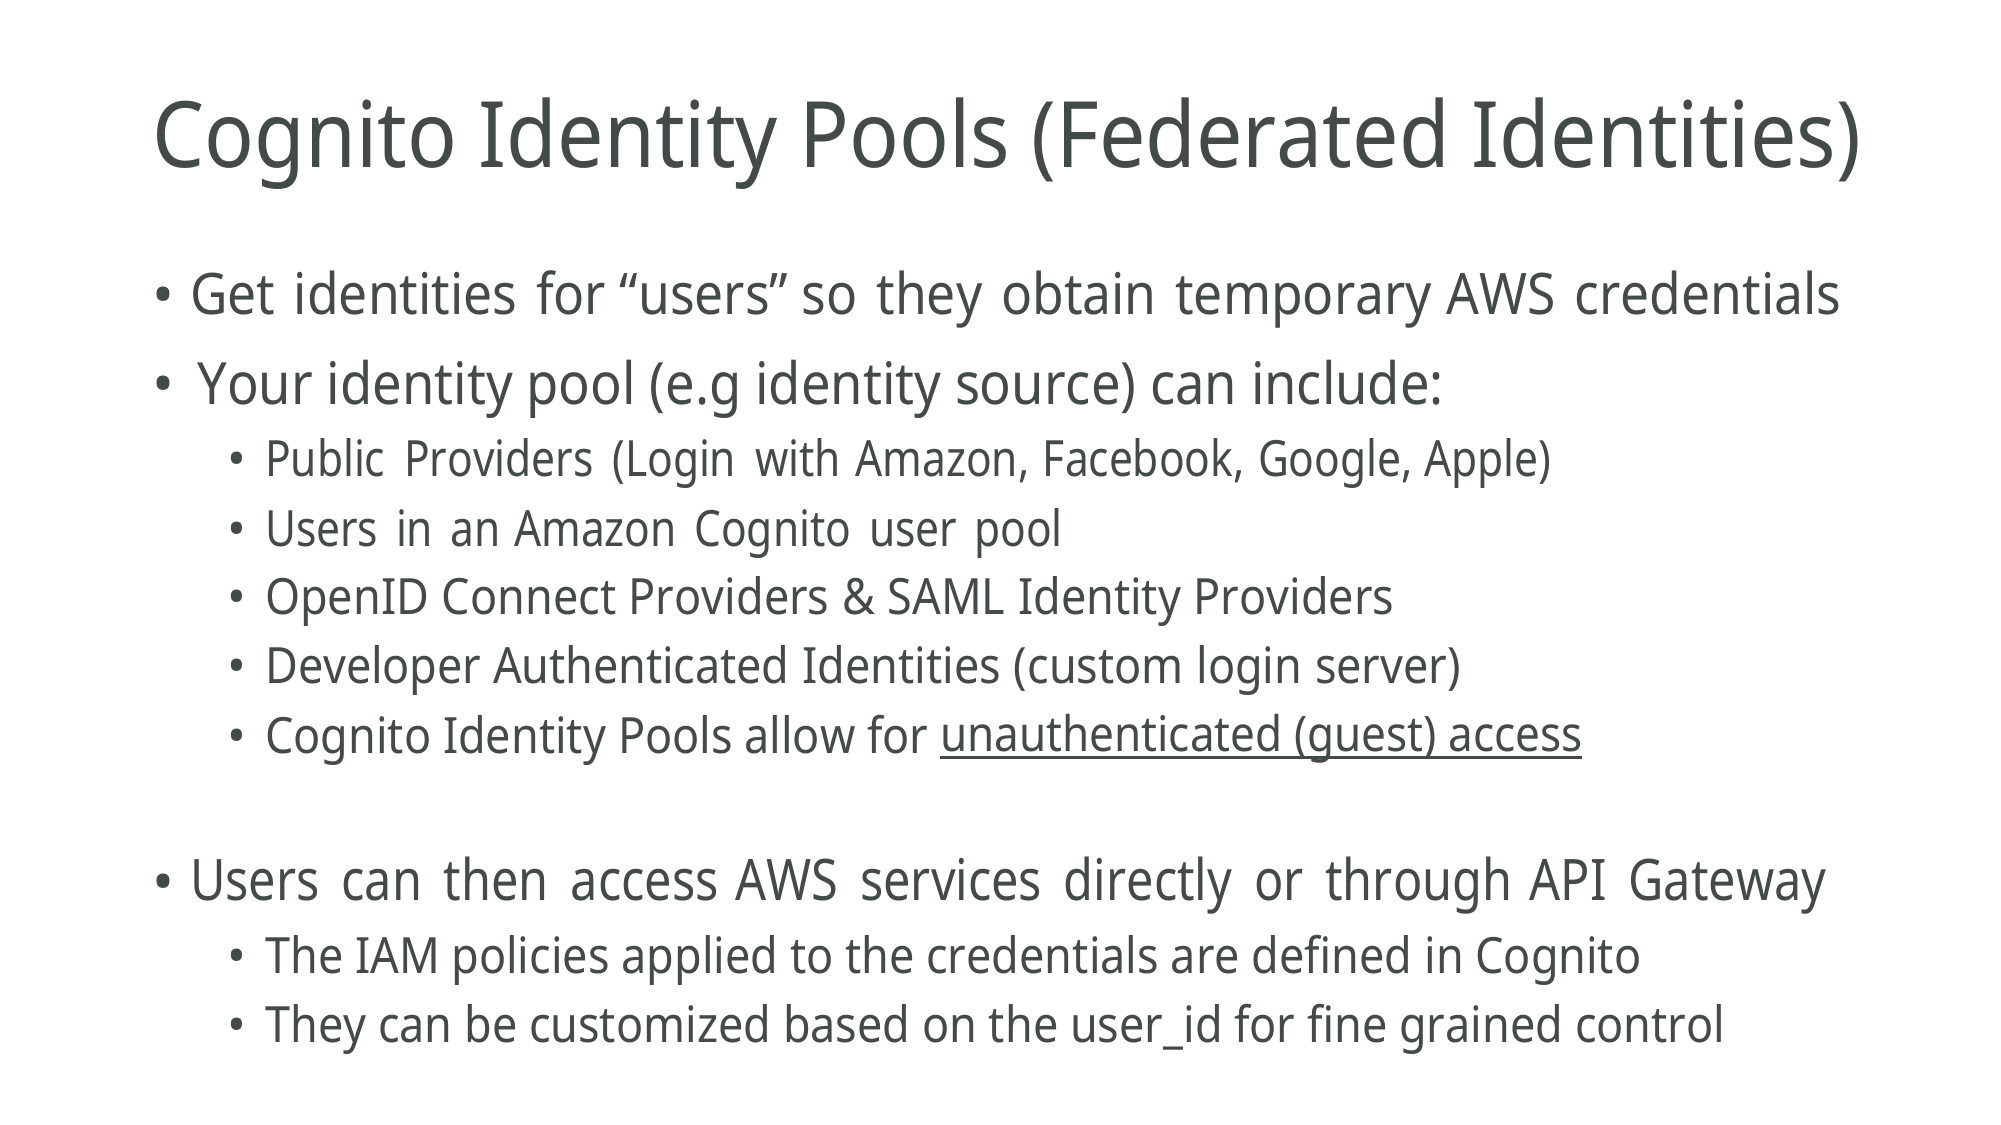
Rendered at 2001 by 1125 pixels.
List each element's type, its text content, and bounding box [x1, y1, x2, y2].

list Developer Authenticated Identities (custom login server) [227, 630, 1919, 698]
subtitle Cognito Identity Pools (Federated Identities) [152, 69, 1919, 194]
list Cognito Identity Pools allow for unauthenticated (guest) access [227, 699, 1919, 768]
list Get identities for “users” so they obtain temporary AWS credentials [152, 253, 1919, 333]
list The IAM policies applied to the credentials are defined in Cognito [227, 920, 1919, 988]
list Public Providers (Login with Amazon, Facebook, Google, Apple) [227, 423, 1919, 491]
list Users in an Amazon Cognito user pool [227, 492, 1919, 561]
list They can be customized based on the user_id for fine grained control [227, 989, 1919, 1057]
list OpenID Connect Providers & SAML Identity Providers [227, 561, 1919, 629]
list Users can then access AWS services directly or through API Gateway [152, 839, 1919, 919]
list Your identity pool (e.g identity source) can include: [152, 343, 1919, 422]
